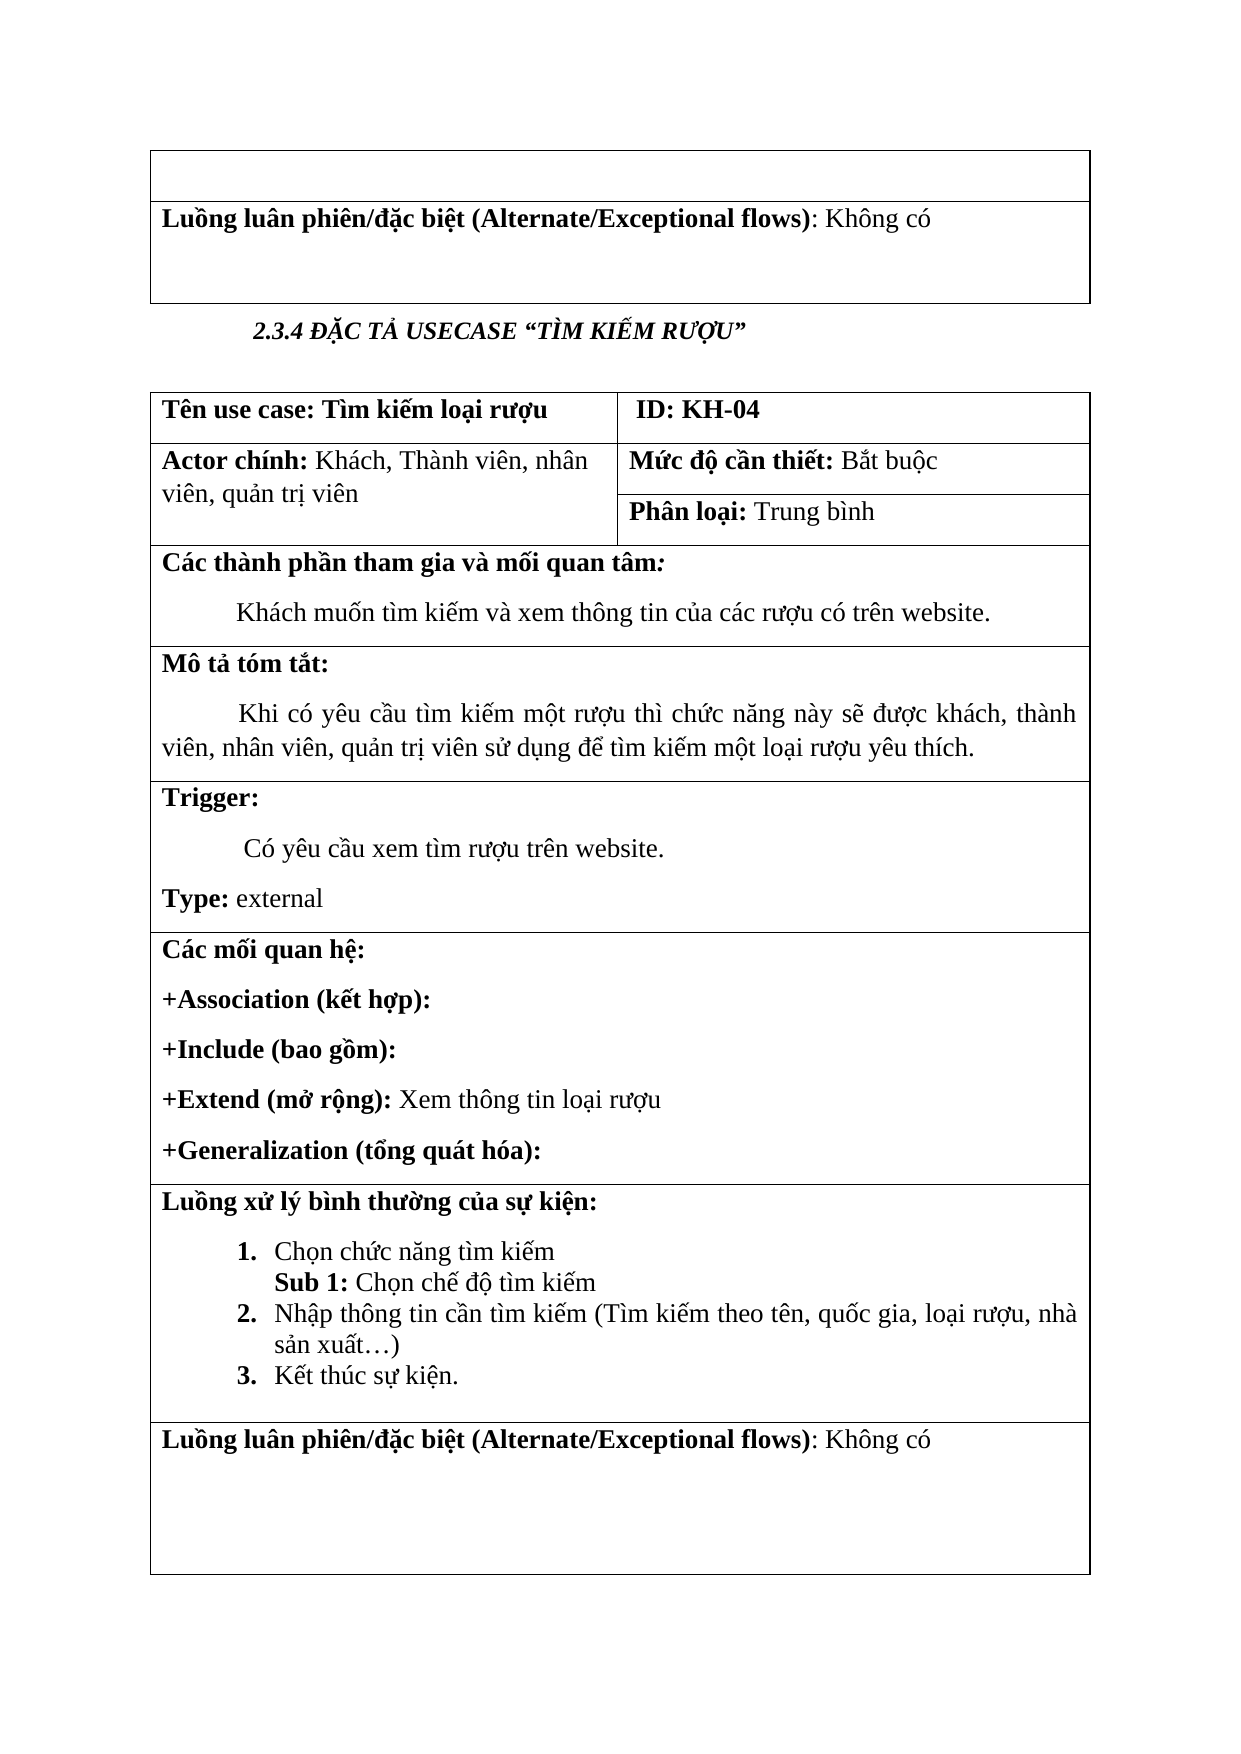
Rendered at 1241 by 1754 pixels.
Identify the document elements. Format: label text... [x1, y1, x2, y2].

table_cell Luồng luân phiên/đặc biệt (Alternate/Exceptional flows): Không có [151, 202, 1089, 303]
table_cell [151, 151, 1089, 201]
table_cell Phân loại: Trung bình [618, 495, 1089, 545]
table_cell Luồng xử lý bình thường của sự kiện: Chọn chức năng tìm kiếm Sub 1: Chọn chế độ tìm kiếm Nhập thông tin cần tìm kiếm (Tìm kiếm theo tên, quốc gia, loại rượu, nhà sản xuất…) Kết thúc sự kiện. [151, 1185, 1089, 1422]
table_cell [151, 1423, 1089, 1573]
table_cell Mô tả tóm tắt: Khi có yêu cầu tìm kiếm một rượu thì chức năng này sẽ được khách, thành viên, nhân viên, quản trị viên sử dụng để tìm kiếm một loại rượu yêu thích. [151, 647, 1089, 781]
table_cell Mức độ cần thiết: Bắt buộc [618, 444, 1089, 494]
subtitle 2.3.4 ĐẶC TẢ USECASE “TÌM KIẾM RƯỢU” [253, 316, 1083, 345]
table_cell Các thành phần tham gia và mối quan tâm: Khách muốn tìm kiếm và xem thông tin của các rượu có trên website. [151, 546, 1089, 646]
table_cell Các mối quan hệ: +Association (kết hợp): +Include (bao gồm): +Extend (mở rộng): Xem thông tin loại rượu +Generalization (tổng quát hóa): [151, 933, 1089, 1184]
table_cell Trigger: Có yêu cầu xem tìm rượu trên website. Type: external [151, 782, 1089, 932]
table_header Tên use case: Tìm kiếm loại rượu [151, 393, 617, 443]
table_cell Actor chính: Khách, Thành viên, nhân viên, quản trị viên [151, 444, 617, 545]
table_header ID: KH-04 [618, 393, 1089, 443]
